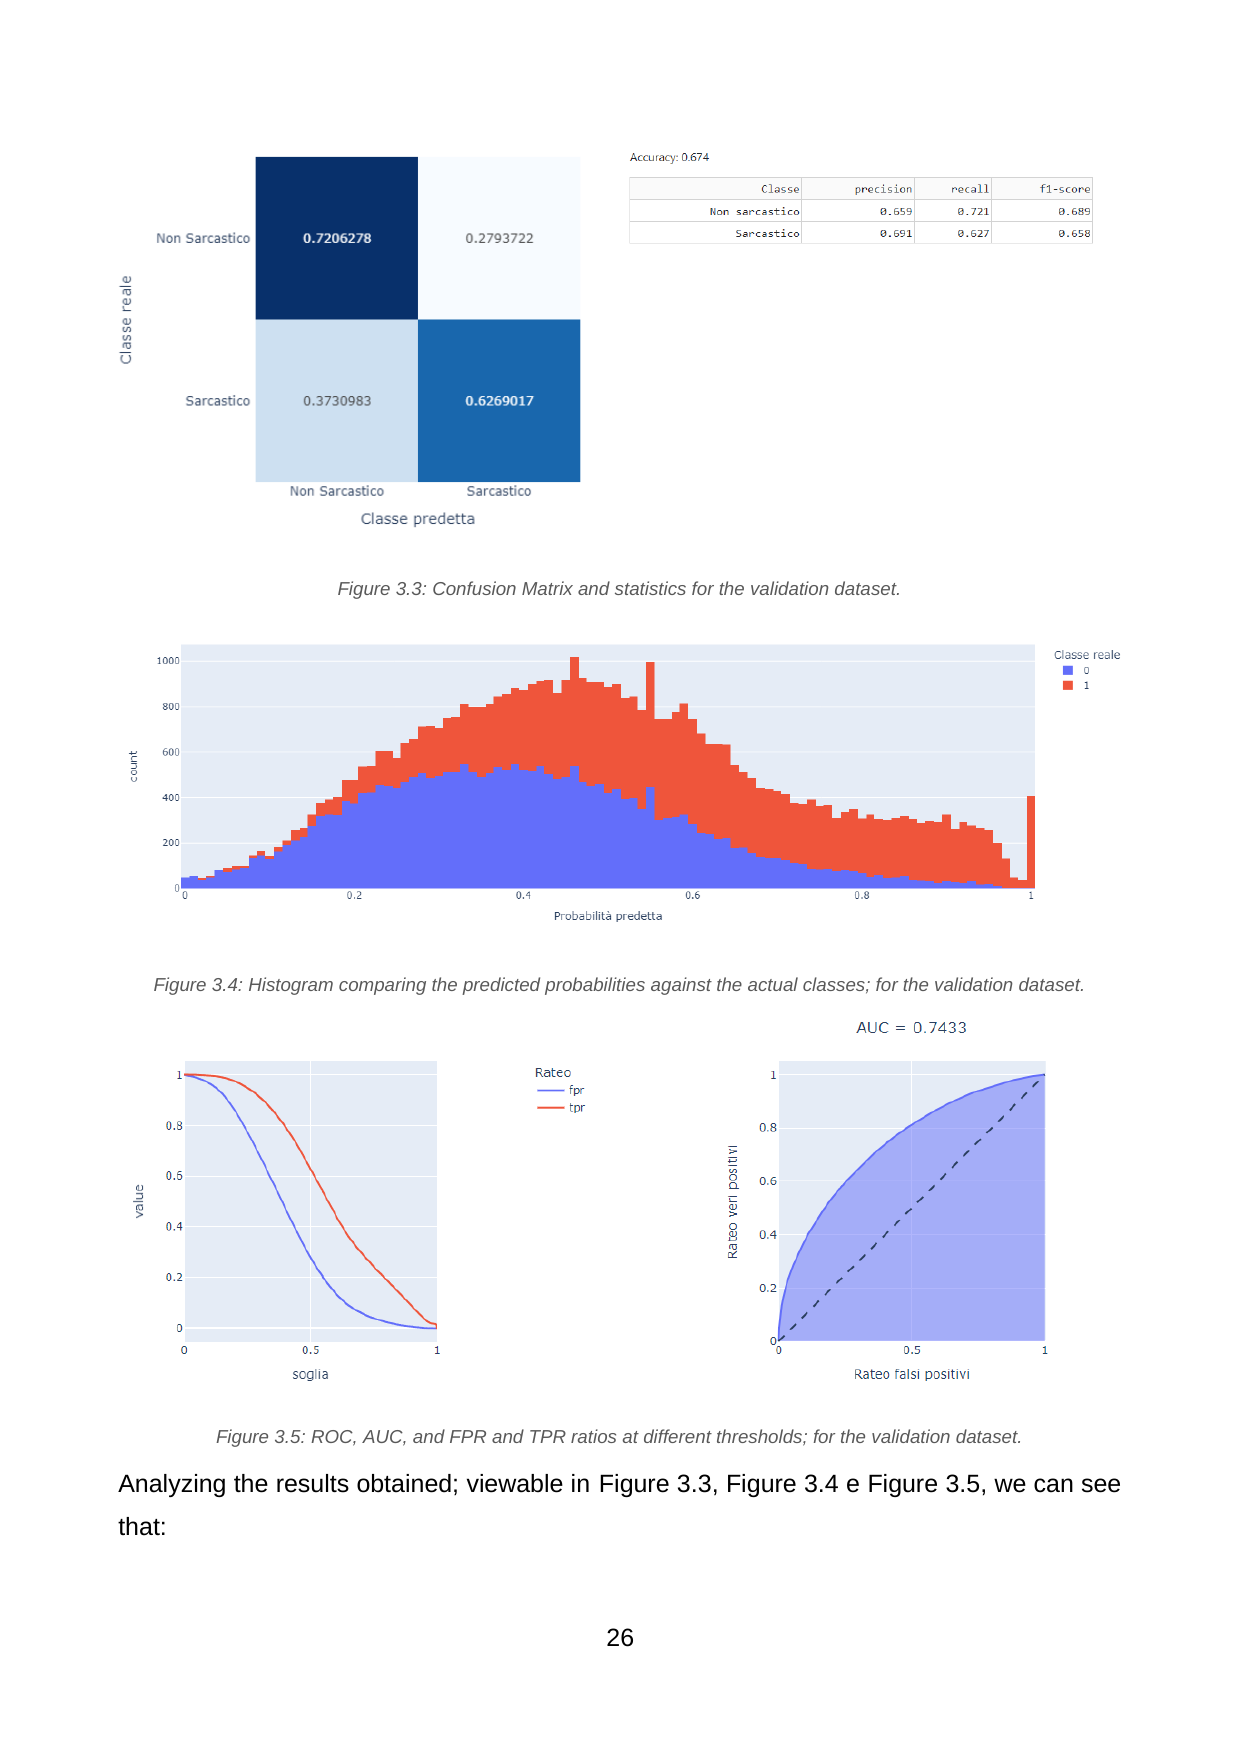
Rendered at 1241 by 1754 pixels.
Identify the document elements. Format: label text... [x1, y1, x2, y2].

picture [118, 152, 605, 539]
text Analyzing the results obtained; viewable in Figure 3.3, Figure 3.4 e Figure 3.5, we can see that: [118, 1469, 1122, 1541]
text Figure 3.3: Confusion Matrix and statistics for the validation dataset. [118, 578, 1122, 599]
text Figure 3.4: Histogram comparing the predicted probabilities against the actual classes; for the validation dataset. [118, 973, 1122, 995]
picture [624, 147, 1108, 260]
picture [118, 620, 1130, 934]
text Figure 3.5: ROC, AUC, and FPR and TPR ratios at different thresholds; for the validation dataset. [118, 1426, 1122, 1448]
picture [119, 1015, 1121, 1387]
